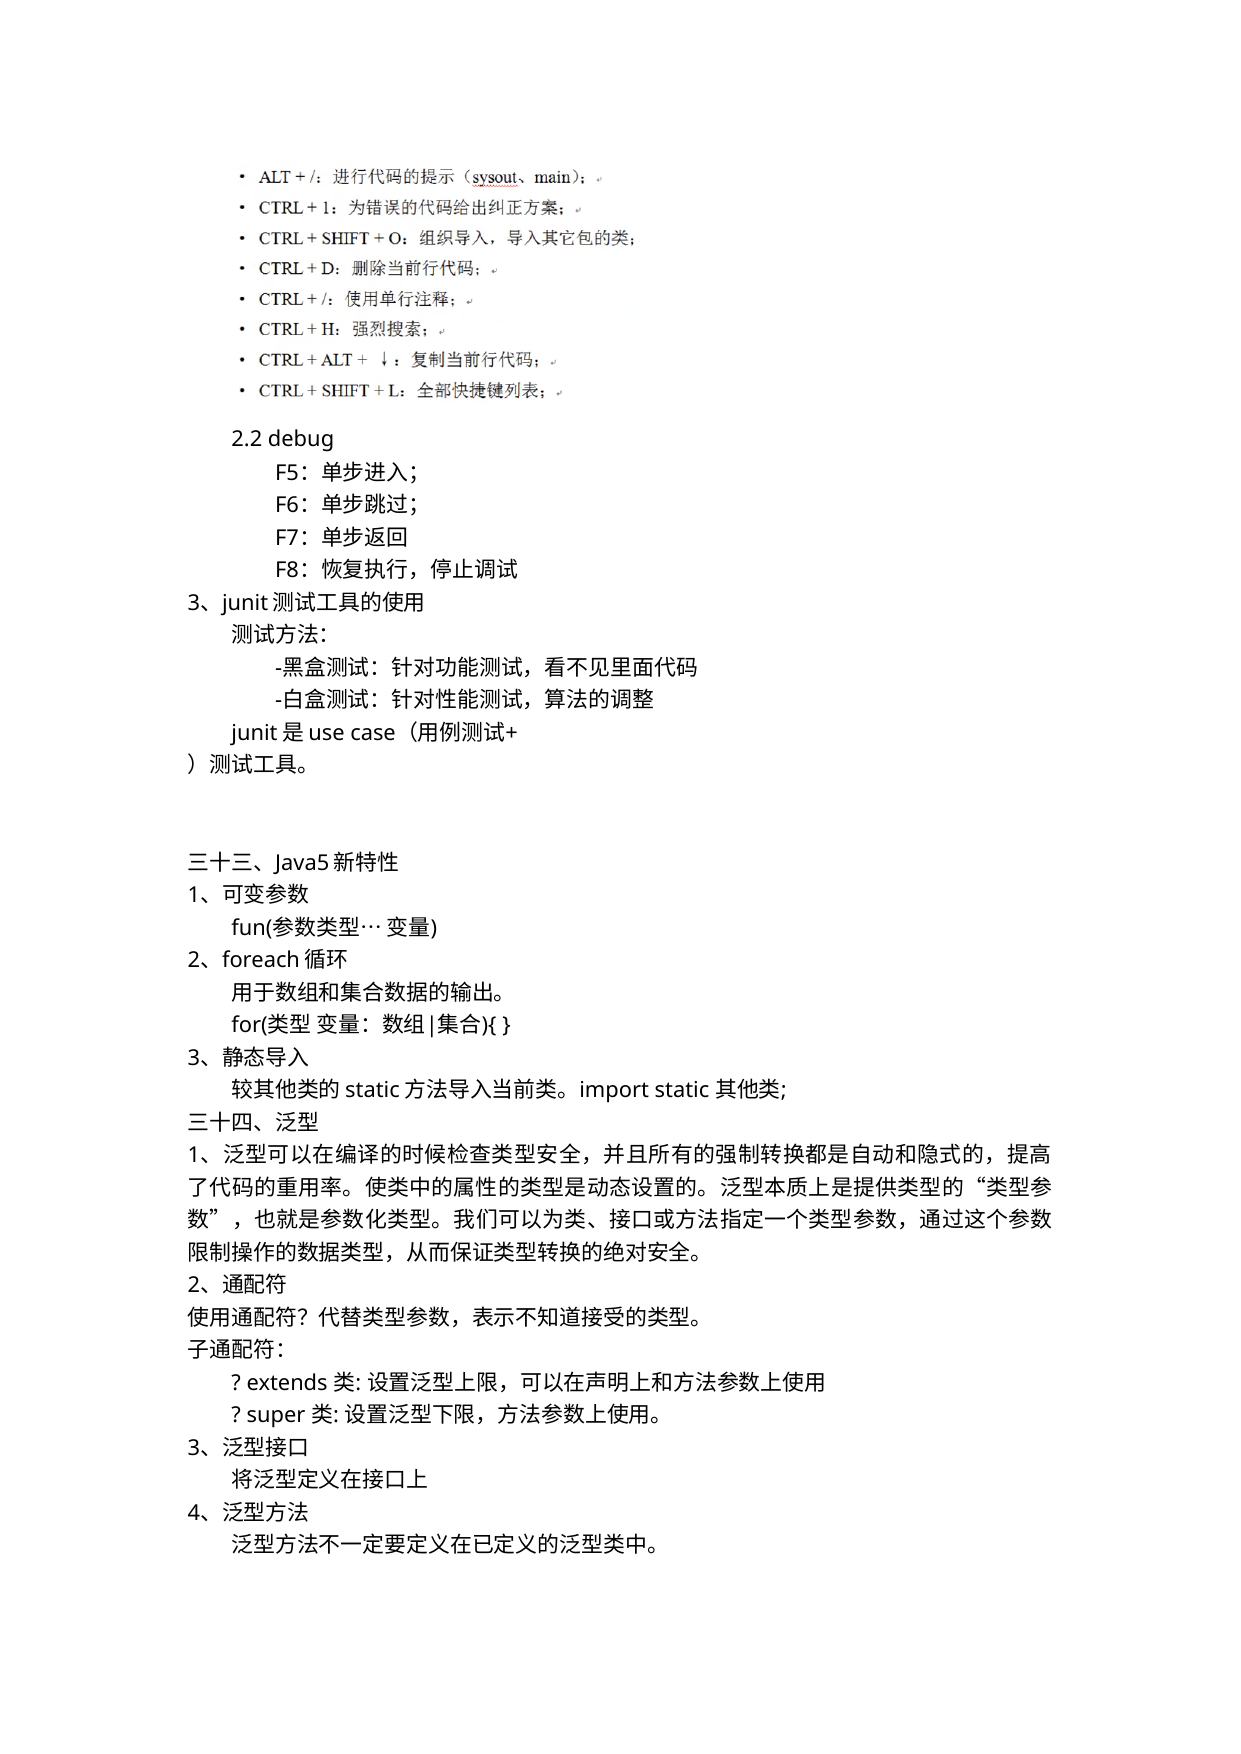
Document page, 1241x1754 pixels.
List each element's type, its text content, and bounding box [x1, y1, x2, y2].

text -白盒测试：针对性能测试，算法的调整 [187, 682, 1053, 714]
text 测试方法： [187, 617, 1053, 649]
text F7：单步返回 [187, 519, 1053, 552]
text 1、泛型可以在编译的时候检查类型安全，并且所有的强制转换都是自动和隐式的，提高了代码的重用率。使类中的属性的类型是动态设置的。泛型本质上是提供类型的“类型参数”，也就是参数化类型。我们可以为类、接口或方法指定一个类型参数，通过这个参数限制操作的数据类型，从而保证类型转换的绝对安全。 [187, 1137, 1053, 1267]
text 三十四、泛型 [187, 1104, 1053, 1137]
text 3、静态导入 [187, 1039, 1053, 1072]
text F8：恢复执行，停止调试 [187, 552, 1053, 584]
text 使用通配符？代替类型参数，表示不知道接受的类型。 [187, 1299, 1053, 1332]
text 1、可变参数 [187, 877, 1053, 909]
text fun(参数类型… 变量) [187, 909, 1053, 942]
text 2、通配符 [187, 1267, 1053, 1299]
text junit是use case（用例测试+ [187, 714, 1053, 747]
text 将泛型定义在接口上 [187, 1462, 1053, 1494]
text F5：单步进入； [187, 454, 1053, 487]
text 4、泛型方法 [187, 1494, 1053, 1527]
text 3、junit测试工具的使用 [187, 584, 1053, 617]
text 三十三、Java5新特性 [187, 844, 1053, 877]
text ? super 类: 设置泛型下限，方法参数上使用。 [187, 1397, 1053, 1429]
picture [231, 162, 642, 404]
text 泛型方法不一定要定义在已定义的泛型类中。 [187, 1527, 1053, 1559]
text 子通配符： [187, 1332, 1053, 1364]
text 用于数组和集合数据的输出。 [187, 974, 1053, 1007]
text 2、foreach循环 [187, 942, 1053, 974]
text -黑盒测试：针对功能测试，看不见里面代码 [187, 649, 1053, 682]
text ）测试工具。 [187, 747, 1053, 779]
text for(类型 变量：数组|集合){ } [187, 1007, 1053, 1039]
text F6：单步跳过； [187, 487, 1053, 519]
text 2.2 debug [187, 422, 1053, 454]
text 较其他类的static方法导入当前类。import static 其他类; [187, 1072, 1053, 1104]
text 3、泛型接口 [187, 1429, 1053, 1462]
text ? extends 类: 设置泛型上限，可以在声明上和方法参数上使用 [187, 1364, 1053, 1397]
